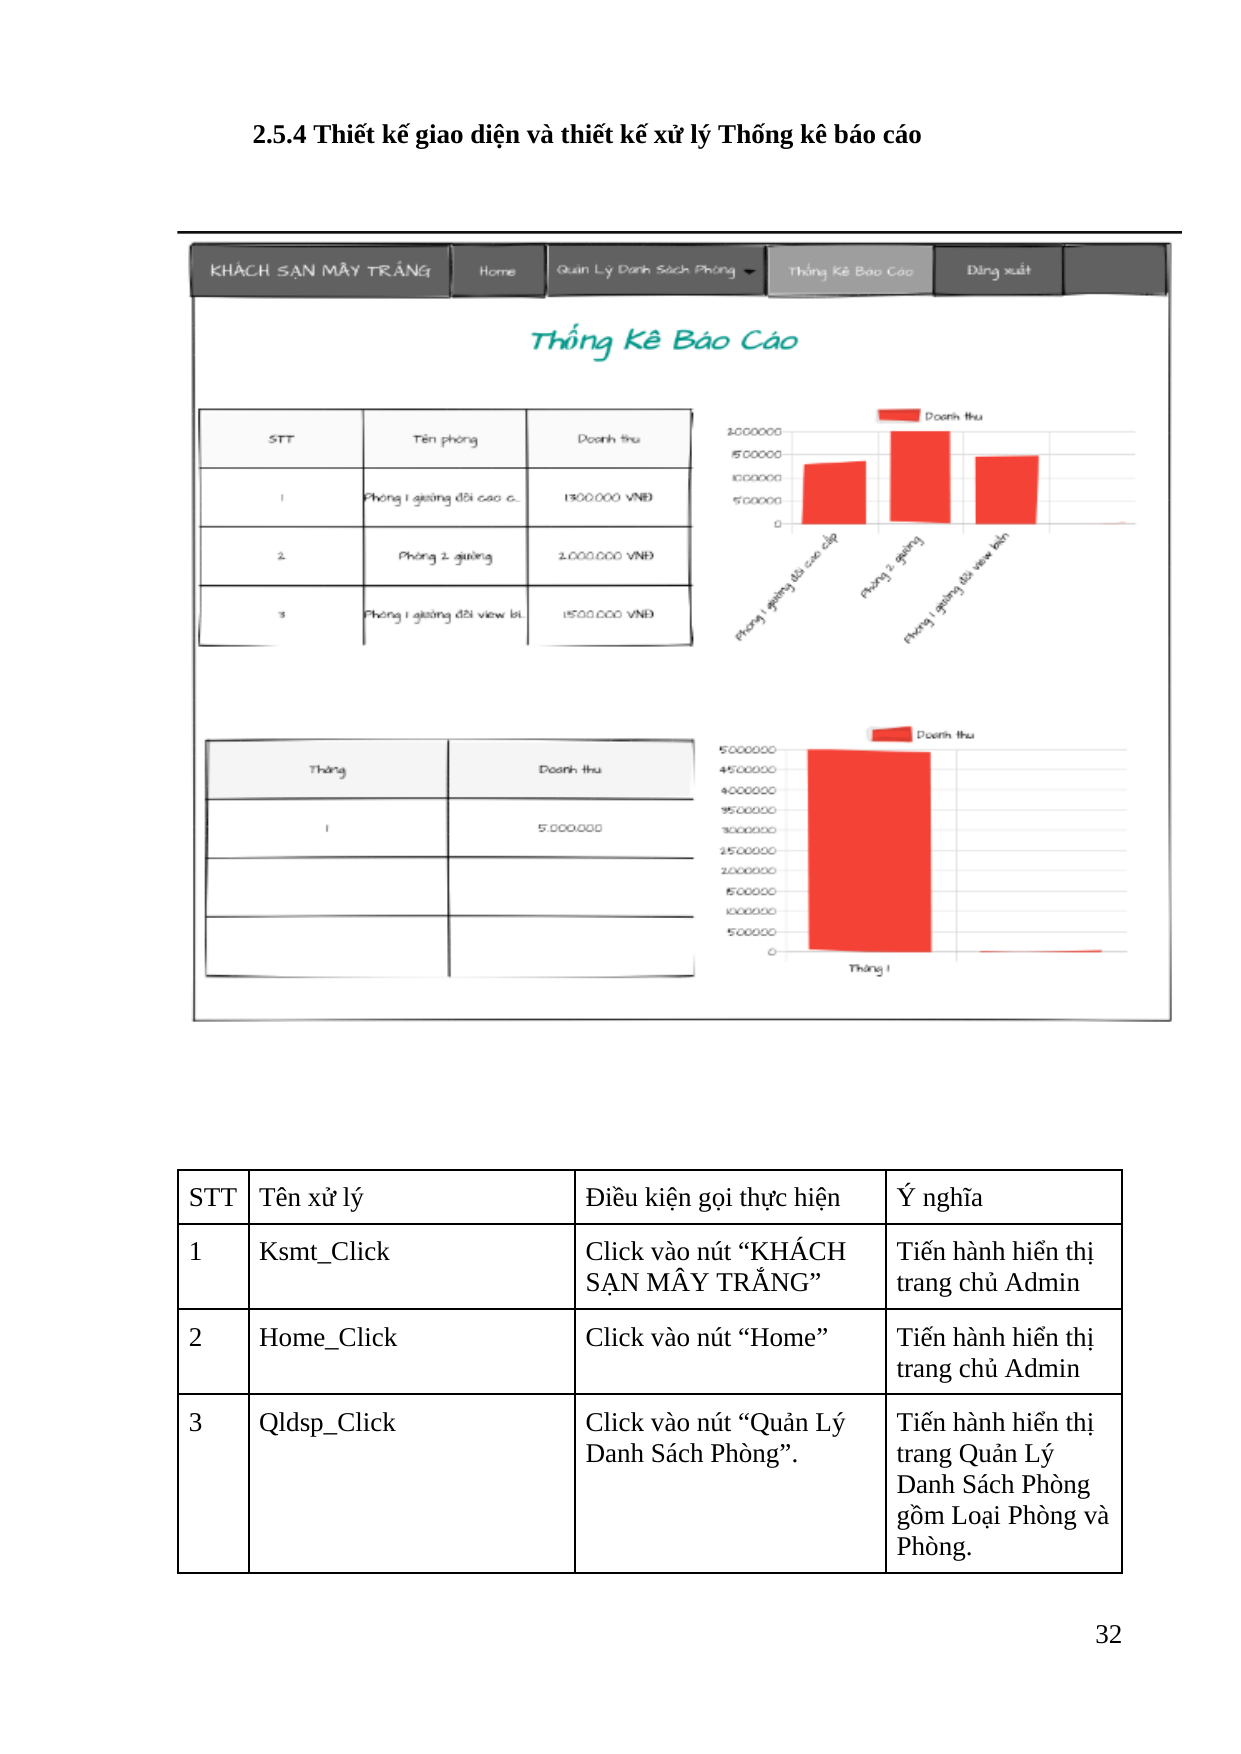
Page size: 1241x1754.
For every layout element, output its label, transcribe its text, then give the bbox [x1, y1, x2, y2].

table_cell Click vào nút “KHÁCH SẠN MÂY TRẮNG” [576, 1225, 885, 1308]
table_header Ý nghĩa [887, 1171, 1121, 1223]
picture [177, 231, 1182, 1031]
table_header Tên xử lý [250, 1171, 574, 1223]
table_cell 3 [179, 1395, 248, 1572]
table_cell Click vào nút “Home” [576, 1310, 885, 1393]
table_cell Tiến hành hiển thị trang Quản Lý Danh Sách Phòng gồm Loại Phòng và Phòng. [887, 1395, 1121, 1572]
table_cell 2 [179, 1310, 248, 1393]
table_cell Tiến hành hiển thị trang chủ Admin [887, 1225, 1121, 1308]
table_cell Ksmt_Click [250, 1225, 574, 1308]
table_header STT [179, 1171, 248, 1223]
table_header Điều kiện gọi thực hiện [576, 1171, 885, 1223]
text 2.5.4 Thiết kế giao diện và thiết kế xử lý Thống kê báo cáo [177, 118, 1122, 149]
table_cell Home_Click [250, 1310, 574, 1393]
table_cell 1 [179, 1225, 248, 1308]
table_cell Click vào nút “Quản Lý Danh Sách Phòng”. [576, 1395, 885, 1572]
table_cell Tiến hành hiển thị trang chủ Admin [887, 1310, 1121, 1393]
table_cell Qldsp_Click [250, 1395, 574, 1572]
